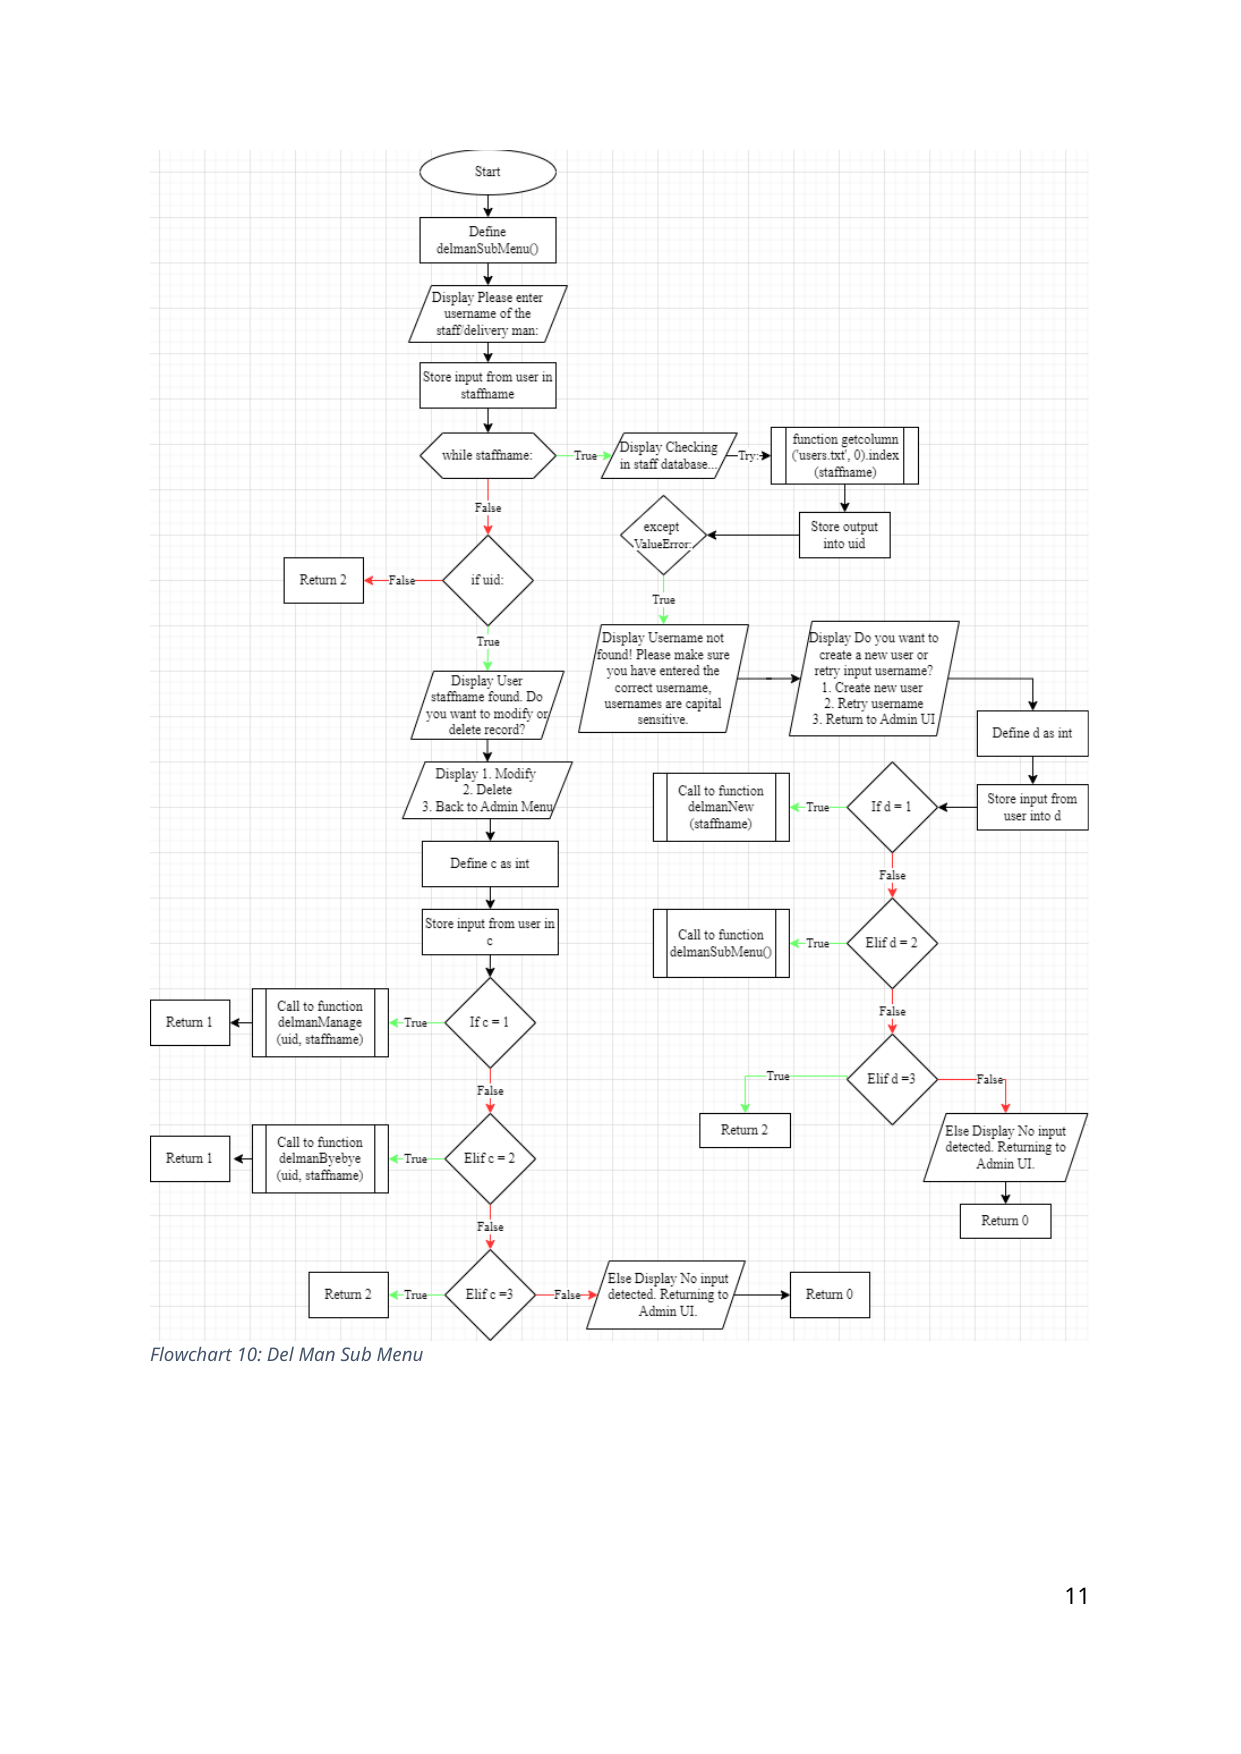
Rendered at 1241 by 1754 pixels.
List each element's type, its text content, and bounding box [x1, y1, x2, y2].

picture [150, 150, 1089, 1341]
